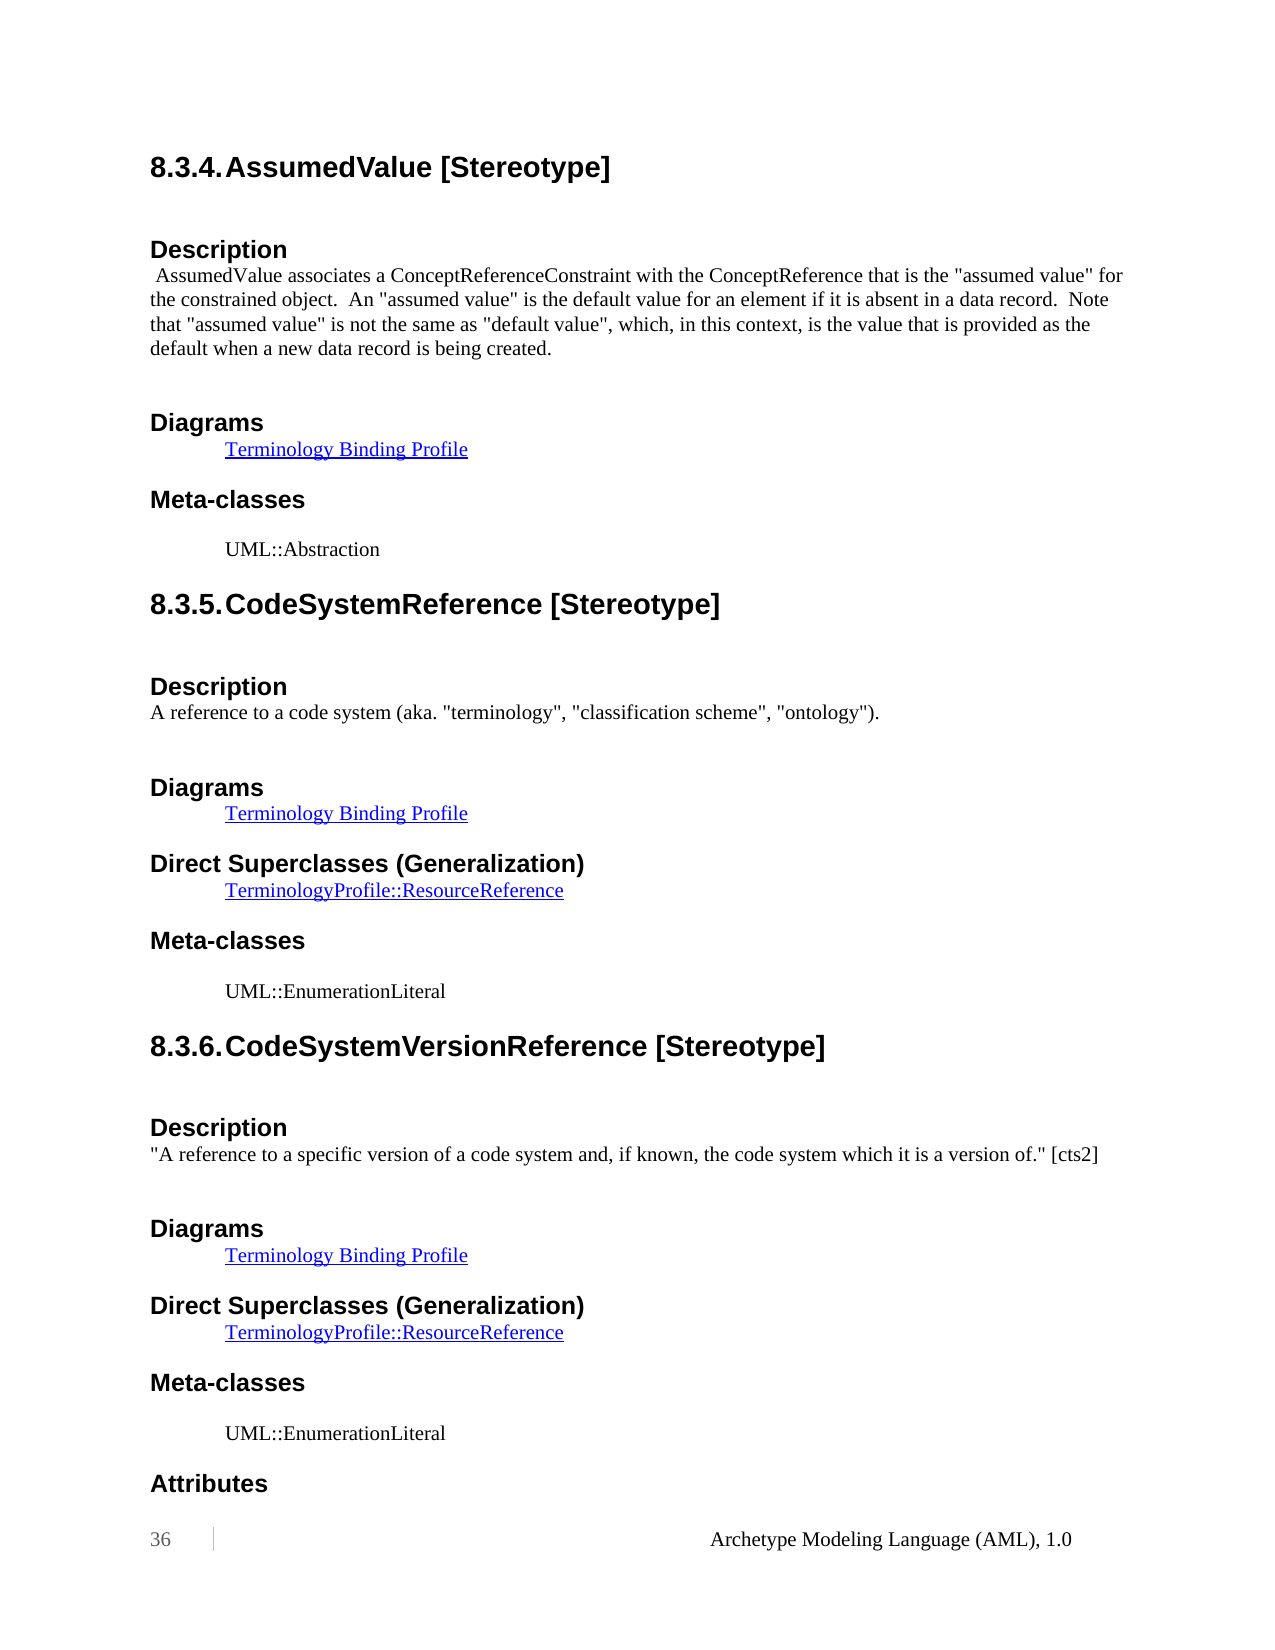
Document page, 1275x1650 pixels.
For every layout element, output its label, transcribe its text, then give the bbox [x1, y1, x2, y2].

text TerminologyProfile::ResourceReference [150, 1320, 1125, 1344]
text TerminologyProfile::ResourceReference [150, 878, 1125, 902]
text AssumedValue associates a ConceptReferenceConstraint with the ConceptReference that is the "assumed value" for the constrained object. An "assumed value" is the default value for an element if it is absent in a data record. Note that "assumed value" is not the same as "default value", which, in this context, is the value that is provided as the default when a new data record is being created. [150, 263, 1125, 359]
text "A reference to a specific version of a code system and, if known, the code system which it is a version of." [cts2] [150, 1142, 1125, 1166]
text Direct Superclasses (Generalization) [150, 1291, 1125, 1320]
text Meta-classes [150, 484, 1125, 513]
text Diagrams [150, 408, 1125, 436]
text Terminology Binding Profile [225, 436, 1125, 461]
text Description [150, 1113, 1125, 1142]
text Description [150, 234, 1125, 263]
text Terminology Binding Profile [225, 801, 1125, 825]
text Attributes [150, 1469, 1125, 1498]
text Diagrams [150, 1214, 1125, 1243]
text UML::EnumerationLiteral [150, 979, 1125, 1003]
text UML::Abstraction [150, 537, 1125, 561]
text UML::EnumerationLiteral [150, 1421, 1125, 1445]
text Meta-classes [150, 926, 1125, 955]
text Description [150, 672, 1125, 700]
subtitle CodeSystemReference [Stereotype] [150, 587, 1125, 621]
text Meta-classes [150, 1368, 1125, 1397]
text A reference to a code system (aka. "terminology", "classification scheme", "ontology"). [150, 700, 1125, 724]
subtitle AssumedValue [Stereotype] [150, 150, 1125, 183]
text Direct Superclasses (Generalization) [150, 849, 1125, 878]
text Diagrams [150, 772, 1125, 801]
subtitle CodeSystemVersionReference [Stereotype] [150, 1029, 1125, 1062]
text Terminology Binding Profile [225, 1243, 1125, 1267]
